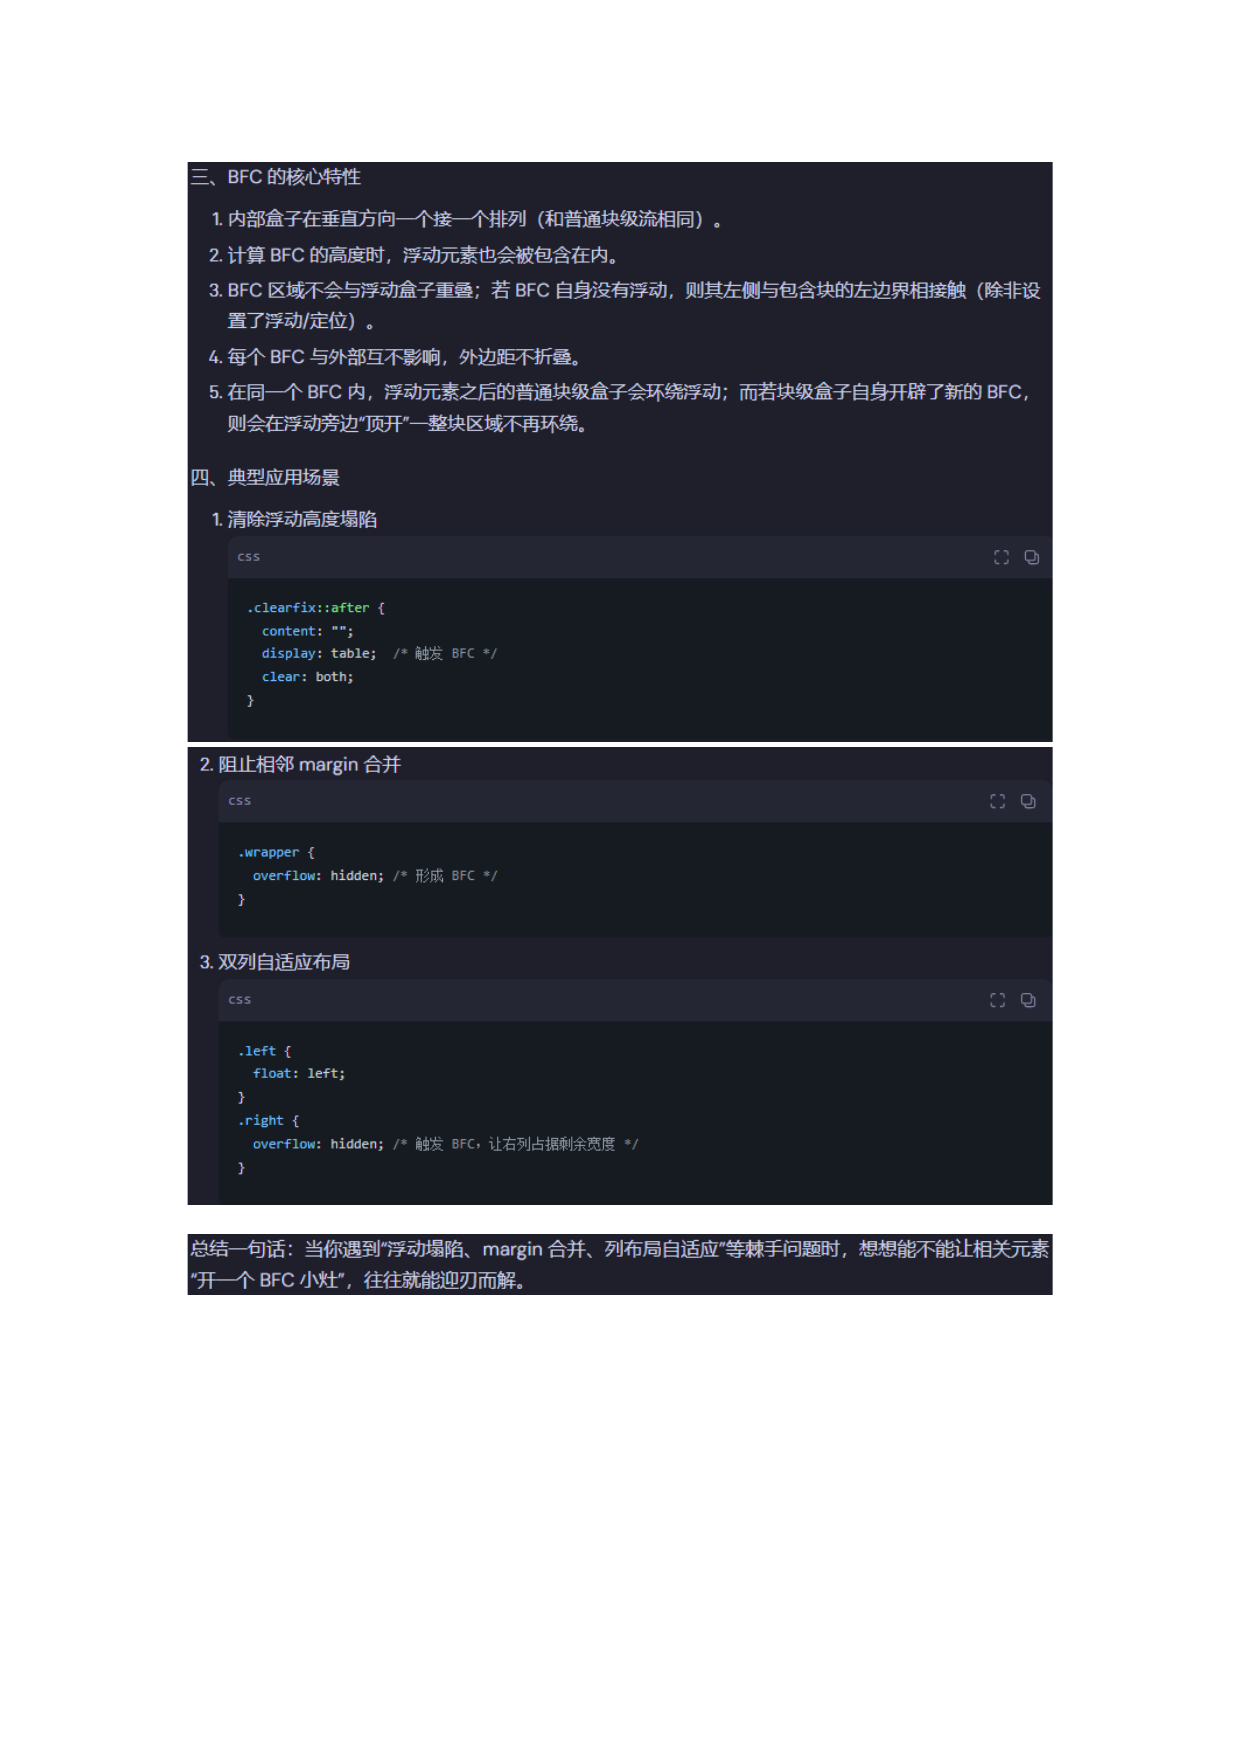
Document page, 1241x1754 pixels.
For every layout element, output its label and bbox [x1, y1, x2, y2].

picture [187, 162, 1053, 742]
picture [187, 747, 1053, 1205]
picture [187, 1234, 1053, 1295]
